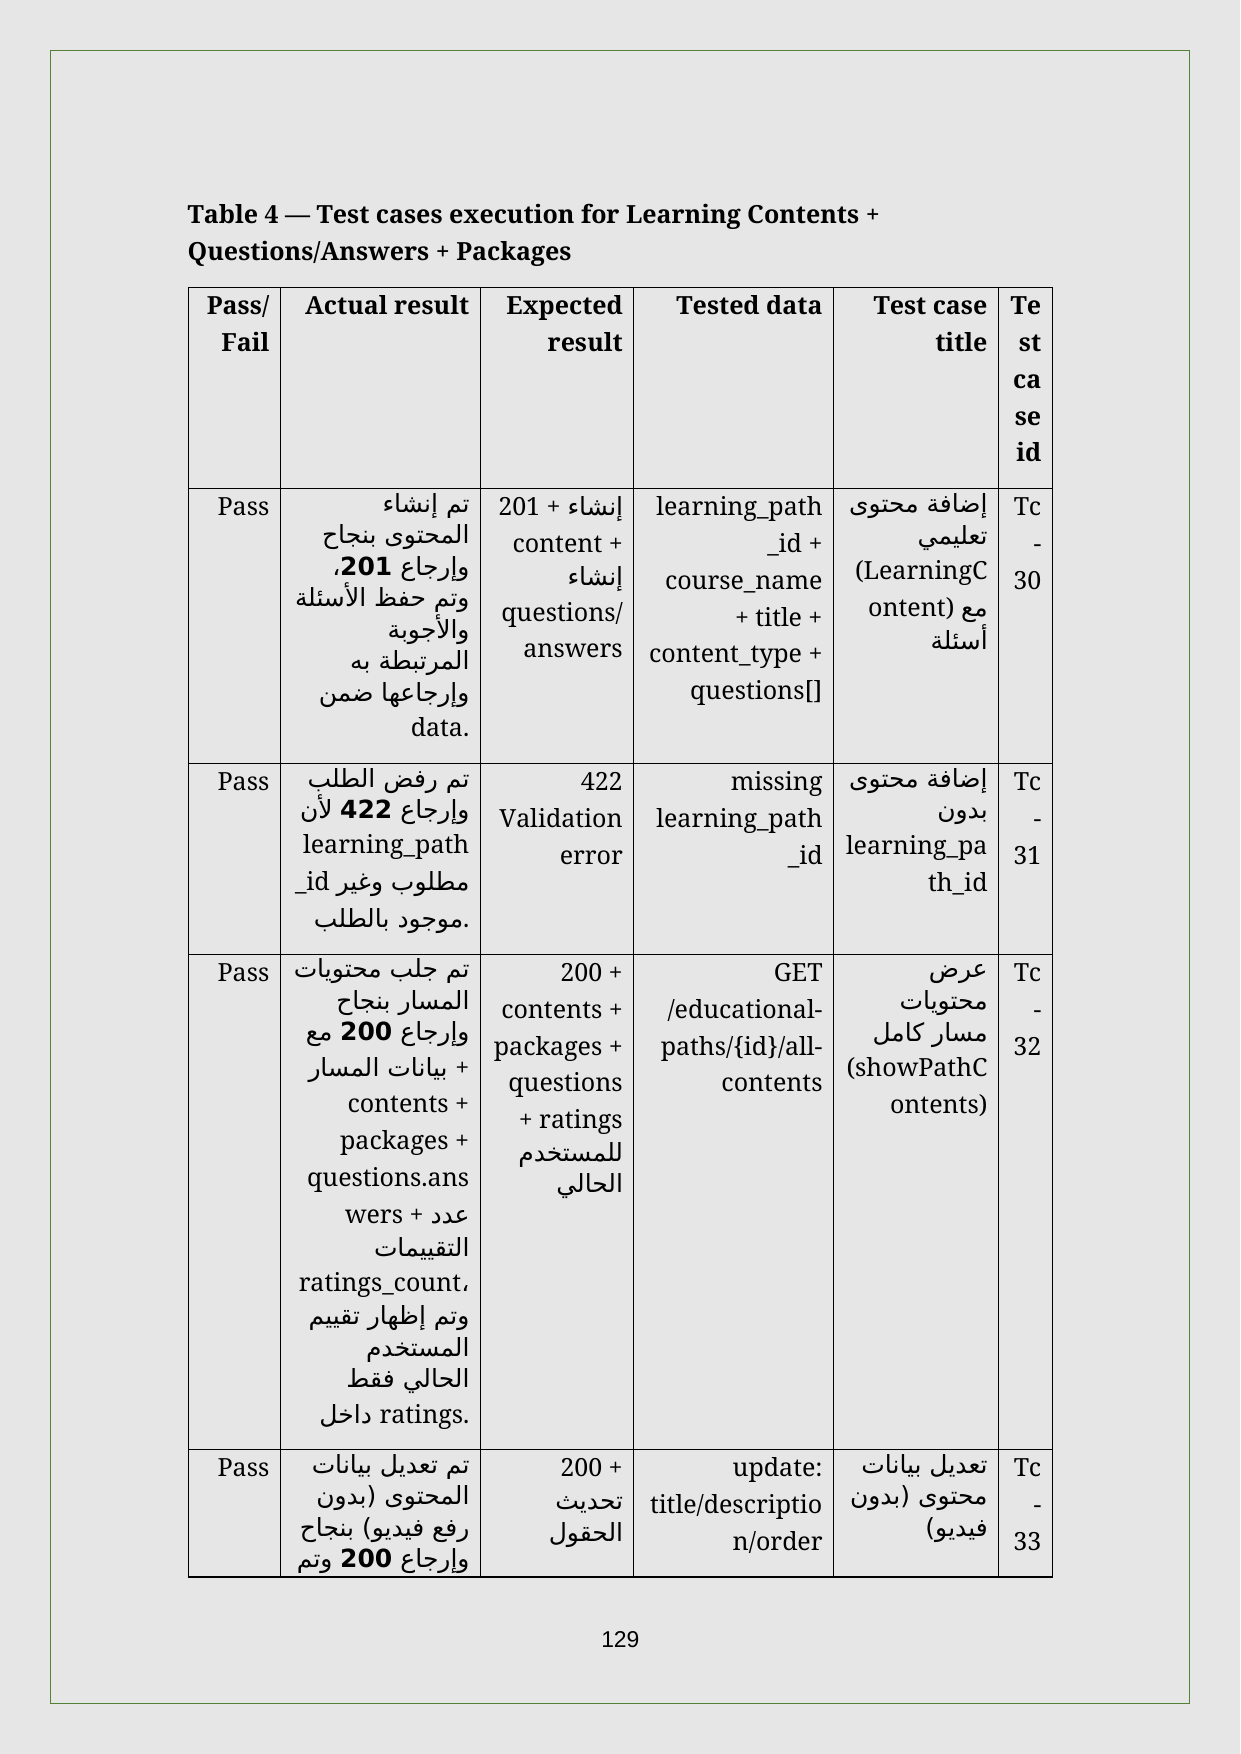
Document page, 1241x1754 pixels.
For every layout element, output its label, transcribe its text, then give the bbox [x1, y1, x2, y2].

table_cell 201 + إنشاء content + إنشاء questions/answers [481, 489, 633, 763]
table_header Test case title [834, 288, 998, 488]
table_cell missing learning_path_id [634, 764, 833, 953]
table_cell Pass [189, 764, 280, 953]
table_cell تم رفض الطلب وإرجاع 422 لأن learning_path_id مطلوب وغير موجود بالطلب. [281, 764, 480, 953]
table_cell learning_path_id + course_name + title + content_type + questions[] [634, 489, 833, 763]
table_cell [281, 1450, 480, 1576]
table_cell GET /educational-paths/{id}/all-contents [634, 955, 833, 1449]
table_cell 200 + تحديث الحقول [481, 1450, 633, 1576]
table_header Pass/Fail [189, 288, 280, 488]
table_header Test case id [999, 288, 1052, 488]
table_cell Tc-32 [999, 955, 1052, 1449]
table_header Tested data [634, 288, 833, 488]
table_cell Tc-33 [999, 1450, 1052, 1576]
table_cell Tc-31 [999, 764, 1052, 953]
table_cell إضافة محتوى بدون learning_path_id [834, 764, 998, 953]
table_cell Pass [189, 489, 280, 763]
table_cell عرض محتويات مسار كامل (showPathContents) [834, 955, 998, 1449]
table_cell Tc-30 [999, 489, 1052, 763]
table_header Expected result [481, 288, 633, 488]
table_cell تم جلب محتويات المسار بنجاح وإرجاع 200 مع بيانات المسار + contents + packages + questions.answers + عدد التقييمات ratings_count، وتم إظهار تقييم المستخدم الحالي فقط داخل ratings. [281, 955, 480, 1449]
table_header Actual result [281, 288, 480, 488]
table_cell تم إنشاء المحتوى بنجاح وإرجاع 201، وتم حفظ الأسئلة والأجوبة المرتبطة به وإرجاعها ضمن data. [281, 489, 480, 763]
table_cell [634, 1450, 833, 1576]
table_cell Pass [189, 955, 280, 1449]
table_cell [834, 1450, 998, 1576]
table_cell 422 Validation error [481, 764, 633, 953]
text Table 4 — Test cases execution for Learning Contents + Questions/Answers + Packages [187, 197, 1053, 268]
table_cell 200 + contents + packages + questions + ratings للمستخدم الحالي [481, 955, 633, 1449]
table_cell Pass [189, 1450, 280, 1576]
table_cell إضافة محتوى تعليمي (LearningContent) مع أسئلة [834, 489, 998, 763]
